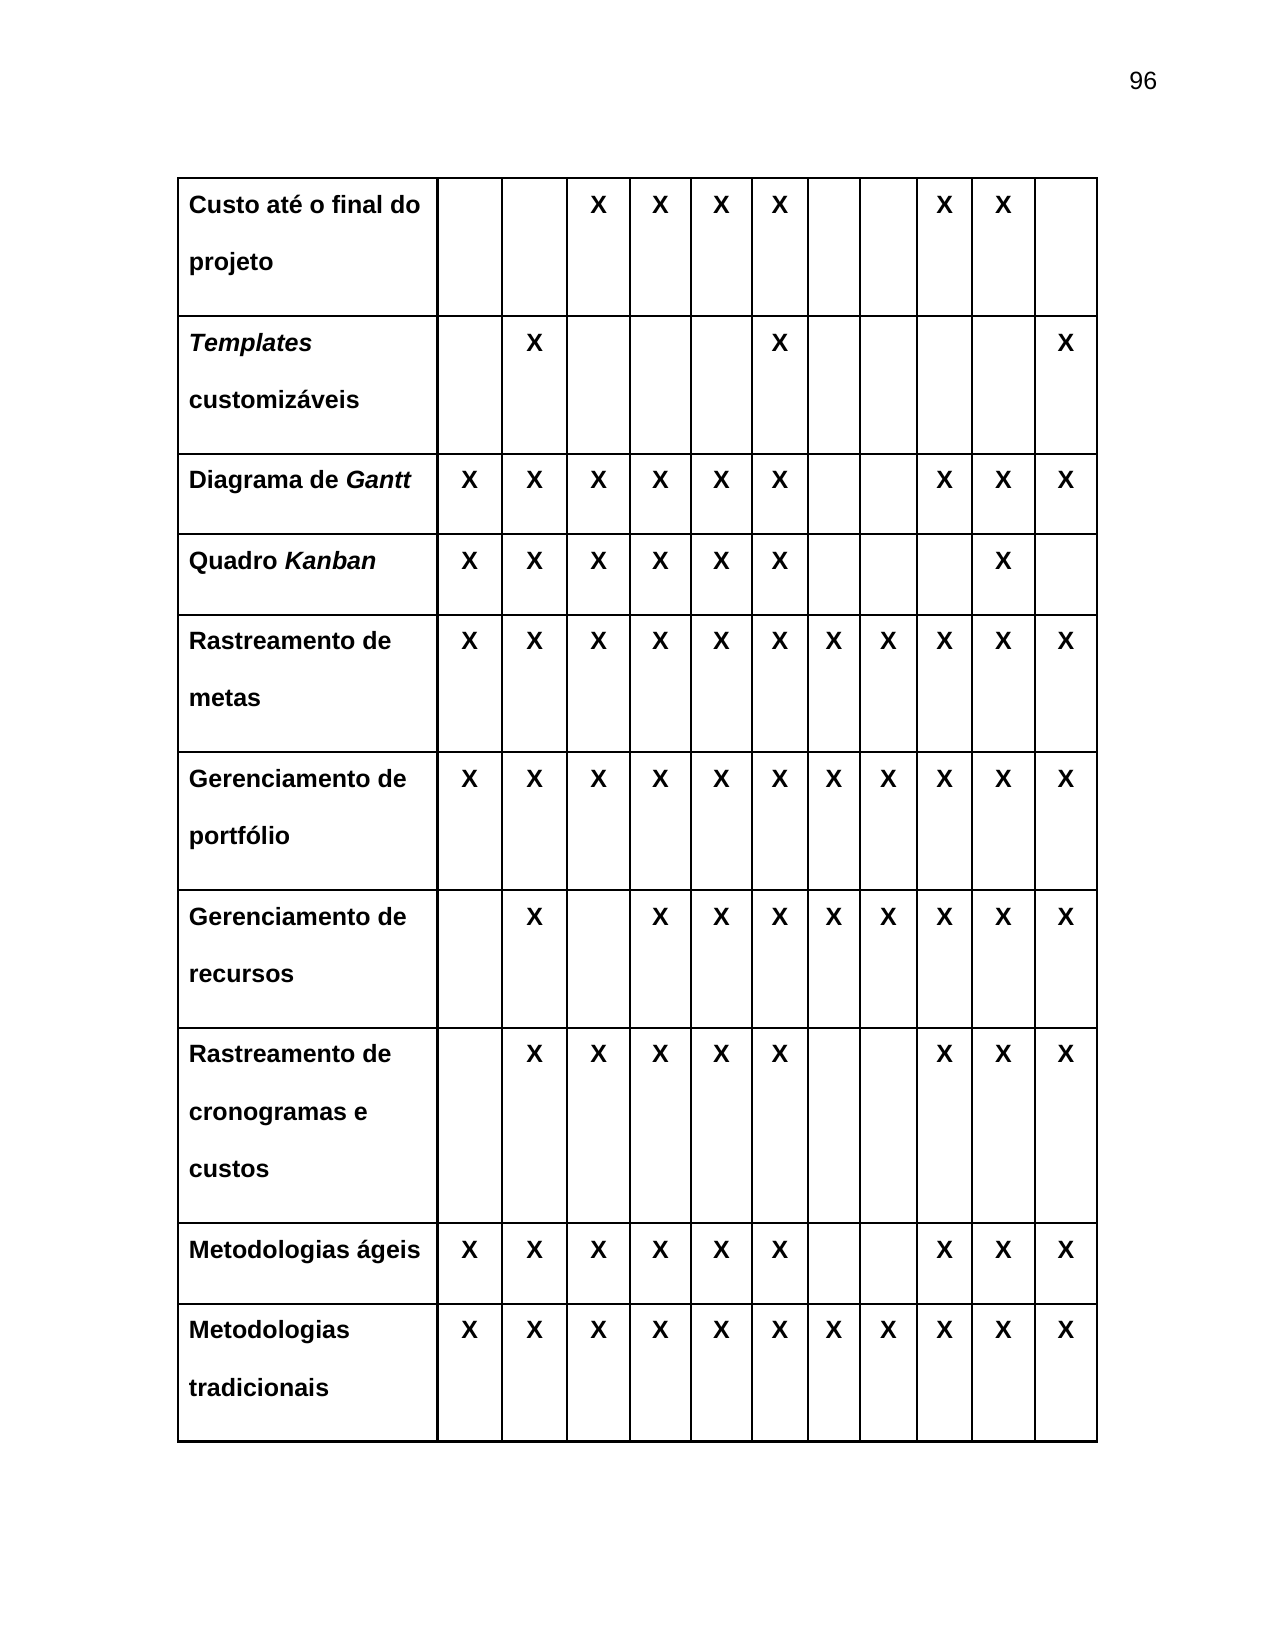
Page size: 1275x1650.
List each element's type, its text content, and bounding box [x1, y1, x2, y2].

table_cell X [503, 1305, 566, 1440]
table_cell [568, 891, 629, 1027]
table_cell X [1036, 616, 1096, 751]
table_cell X [439, 535, 501, 613]
table_cell X [503, 616, 566, 751]
table_cell X [753, 1305, 807, 1440]
table_cell [918, 317, 971, 453]
table_cell [809, 179, 859, 315]
table_cell [1036, 179, 1096, 315]
table_cell X [631, 1224, 690, 1302]
table_cell X [568, 1305, 629, 1440]
table_cell X [973, 616, 1034, 751]
table_cell Rastreamento de metas [179, 616, 436, 751]
table_cell [692, 317, 751, 453]
table_cell X [753, 891, 807, 1027]
table_cell X [631, 1305, 690, 1440]
table_cell Custo até o final do projeto [179, 179, 436, 315]
table_cell X [568, 753, 629, 889]
table_cell X [809, 1305, 859, 1440]
table_cell [439, 179, 501, 315]
table_cell [809, 535, 859, 613]
table_cell X [753, 1029, 807, 1222]
table_cell X [568, 1029, 629, 1222]
table_cell [973, 317, 1034, 453]
table_cell X [631, 455, 690, 533]
table_cell [861, 1029, 916, 1222]
table_cell Diagrama de Gantt [179, 455, 436, 533]
table_cell X [568, 455, 629, 533]
table_cell [631, 317, 690, 453]
table_cell X [568, 616, 629, 751]
table_cell X [439, 753, 501, 889]
table_cell X [973, 891, 1034, 1027]
table_cell [809, 317, 859, 453]
table_cell Metodologias tradicionais [179, 1305, 436, 1440]
table_cell [809, 1224, 859, 1302]
table_cell [568, 317, 629, 453]
table_cell [861, 535, 916, 613]
table_cell X [861, 1305, 916, 1440]
table_cell X [861, 616, 916, 751]
table_cell X [692, 753, 751, 889]
table_cell X [918, 1029, 971, 1222]
table_cell X [973, 535, 1034, 613]
table_cell X [973, 455, 1034, 533]
table_cell X [503, 753, 566, 889]
table_cell [861, 455, 916, 533]
table_cell [861, 1224, 916, 1302]
table_cell X [753, 1224, 807, 1302]
table_cell X [631, 1029, 690, 1222]
table_cell X [973, 179, 1034, 315]
table_cell Gerenciamento de portfólio [179, 753, 436, 889]
table_cell X [809, 753, 859, 889]
table_cell X [918, 455, 971, 533]
table_cell X [753, 455, 807, 533]
table_cell X [753, 317, 807, 453]
table_cell X [918, 179, 971, 315]
table_cell [861, 179, 916, 315]
table_cell [439, 317, 501, 453]
table_cell X [692, 616, 751, 751]
table_cell [809, 455, 859, 533]
table_cell X [692, 1305, 751, 1440]
table_cell X [692, 891, 751, 1027]
table_cell X [918, 891, 971, 1027]
table_cell X [692, 179, 751, 315]
table_cell X [692, 535, 751, 613]
table_cell X [918, 753, 971, 889]
table_cell X [861, 891, 916, 1027]
table_cell X [439, 616, 501, 751]
table_cell Templates customizáveis [179, 317, 436, 453]
table_cell X [503, 317, 566, 453]
table_cell X [439, 1224, 501, 1302]
table_cell X [439, 455, 501, 533]
table_cell X [568, 179, 629, 315]
table_cell X [973, 1029, 1034, 1222]
table_cell X [1036, 1305, 1096, 1440]
table_cell X [1036, 455, 1096, 533]
table_cell X [753, 753, 807, 889]
table_cell X [1036, 891, 1096, 1027]
table_cell X [568, 535, 629, 613]
table_cell X [1036, 317, 1096, 453]
table_cell X [1036, 753, 1096, 889]
table_cell Rastreamento de cronogramas e custos [179, 1029, 436, 1222]
table_cell [809, 1029, 859, 1222]
table_cell X [918, 1305, 971, 1440]
table_cell X [692, 1224, 751, 1302]
table_cell [503, 179, 566, 315]
table_cell [918, 535, 971, 613]
table_cell X [753, 535, 807, 613]
table_cell X [1036, 1029, 1096, 1222]
table_cell Quadro Kanban [179, 535, 436, 613]
table_cell X [1036, 1224, 1096, 1302]
table_cell X [503, 1029, 566, 1222]
table_cell [439, 891, 501, 1027]
table_cell [439, 1029, 501, 1222]
table_cell X [692, 455, 751, 533]
table_cell X [568, 1224, 629, 1302]
table_cell X [861, 753, 916, 889]
table_cell X [503, 455, 566, 533]
table_cell X [809, 616, 859, 751]
table_cell X [973, 1224, 1034, 1302]
table_cell X [918, 616, 971, 751]
table_cell X [753, 616, 807, 751]
table_cell X [631, 179, 690, 315]
table_cell X [918, 1224, 971, 1302]
table_cell X [631, 753, 690, 889]
table_cell X [753, 179, 807, 315]
table_cell X [631, 535, 690, 613]
table_cell Metodologias ágeis [179, 1224, 436, 1302]
table_cell X [692, 1029, 751, 1222]
table_cell X [503, 1224, 566, 1302]
table_cell [861, 317, 916, 453]
table_cell X [439, 1305, 501, 1440]
table_cell Gerenciamento de recursos [179, 891, 436, 1027]
table_cell X [809, 891, 859, 1027]
table_cell X [973, 753, 1034, 889]
table_cell X [631, 891, 690, 1027]
table_cell X [503, 535, 566, 613]
table_cell [1036, 535, 1096, 613]
table_cell X [503, 891, 566, 1027]
table_cell X [631, 616, 690, 751]
table_cell X [973, 1305, 1034, 1440]
